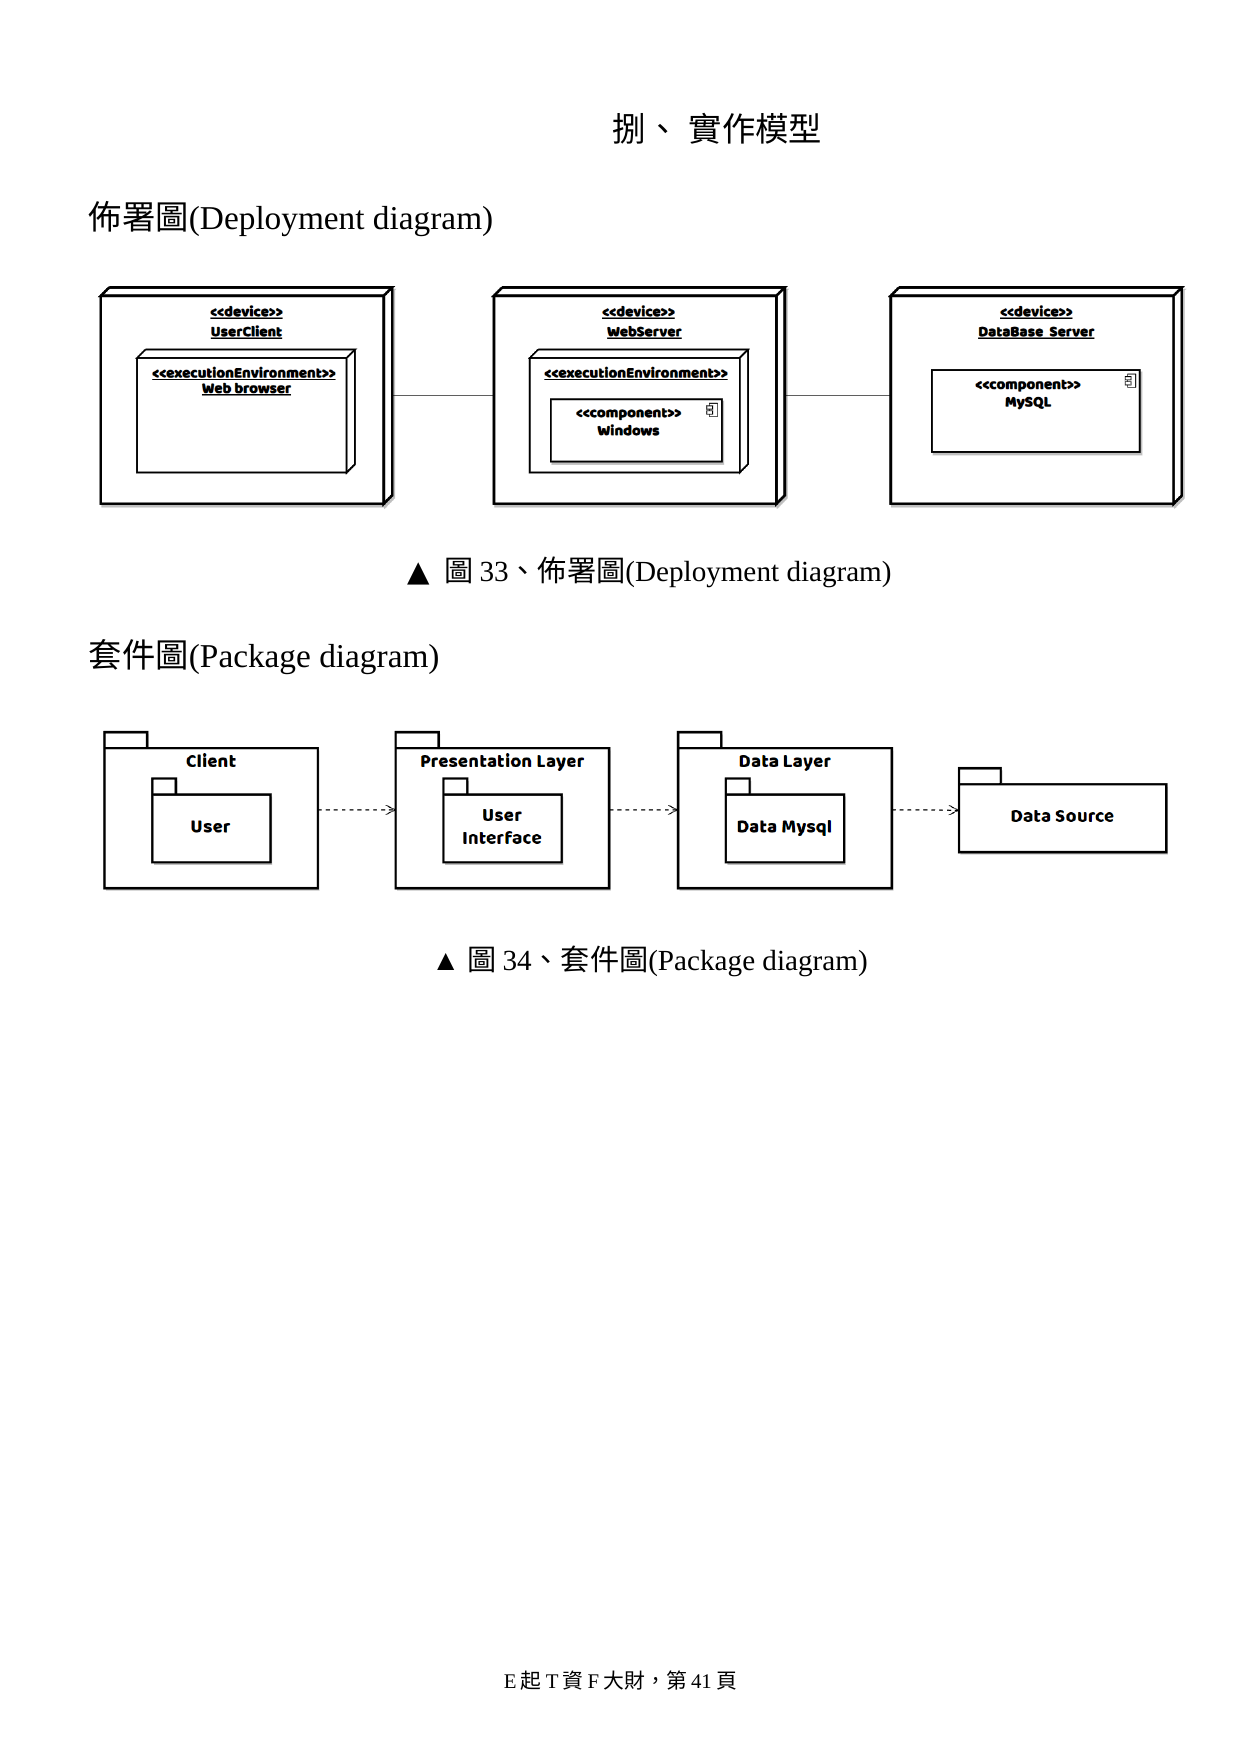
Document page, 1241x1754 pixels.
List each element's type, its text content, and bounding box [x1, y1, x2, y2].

list 圖33、佈署圖(Deployment diagram) [147, 547, 1152, 589]
picture [88, 278, 1194, 514]
subtitle 佈署圖(Deployment diagram) [89, 191, 1152, 239]
text ▲ 圖34、套件圖(Package diagram) [89, 937, 1152, 979]
subtitle 套件圖(Package diagram) [89, 629, 1152, 677]
picture [88, 717, 1188, 904]
subtitle 實作模型 [537, 103, 1152, 151]
